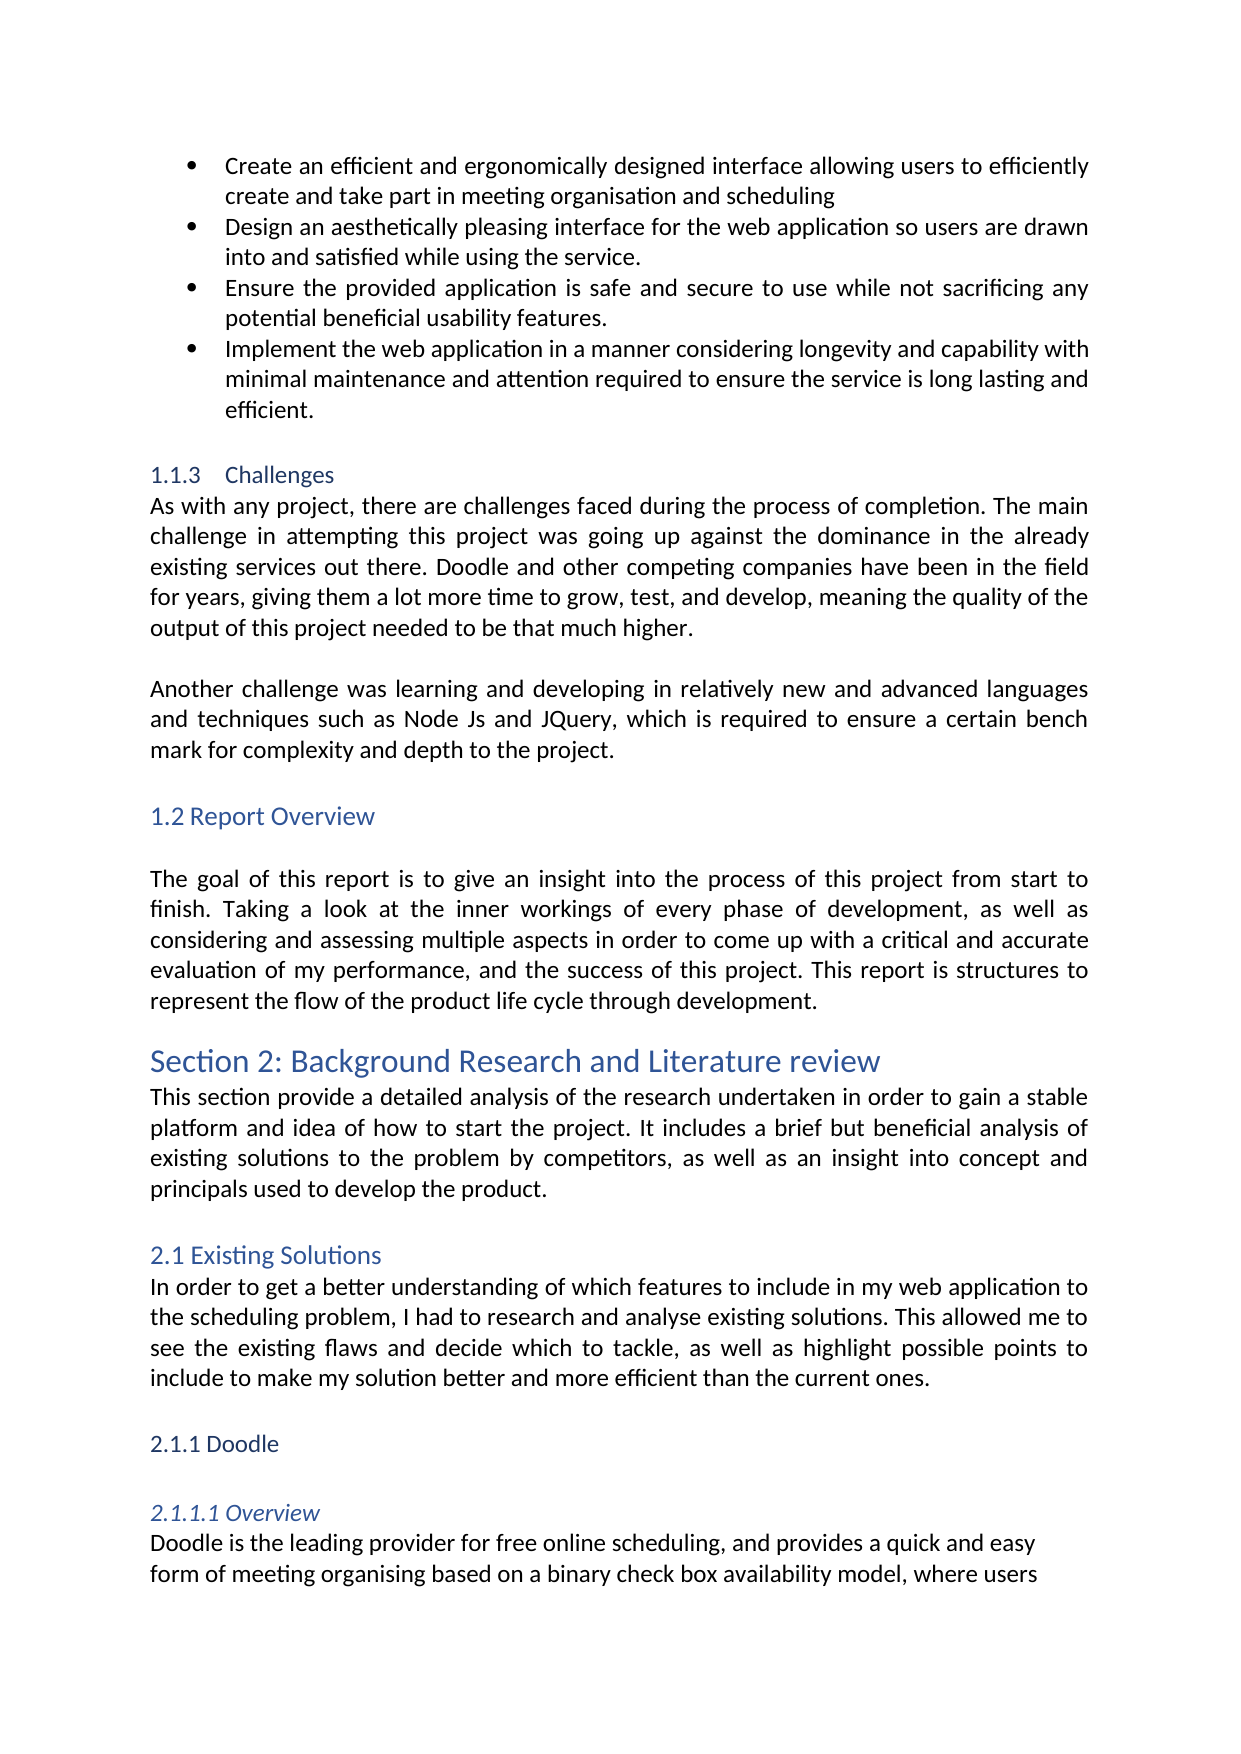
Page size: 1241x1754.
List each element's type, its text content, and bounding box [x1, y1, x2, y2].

text The goal of this report is to give an insight into the process of this project from start to finish. Taking a look at the inner workings of every phase of development, as well as considering and assessing multiple aspects in order to come up with a critical and accurate evaluation of my performance, and the success of this project. This report is structures to represent the flow of the product life cycle through development. [150, 863, 1090, 1015]
subtitle 2.1 Existing Solutions [150, 1238, 1090, 1271]
subtitle Report Overview [150, 799, 1090, 832]
text This section provide a detailed analysis of the research undertaken in order to gain a stable platform and idea of how to start the project. It includes a brief but beneficial analysis of existing solutions to the problem by competitors, as well as an insight into concept and principals used to develop the product. [150, 1081, 1090, 1203]
list Ensure the provided application is safe and secure to use while not sacrificing any potential beneficial usability features. [187, 272, 1090, 333]
list Create an efficient and ergonomically designed interface allowing users to efficiently create and take part in meeting organisation and scheduling [187, 150, 1090, 211]
text As with any project, there are challenges faced during the process of completion. The main challenge in attempting this project was going up against the dominance in the already existing services out there. Doodle and other competing companies have been in the field for years, giving them a lot more time to grow, test, and develop, meaning the quality of the output of this project needed to be that much higher. [150, 490, 1090, 642]
subtitle 2.1.1.1 Overview [150, 1497, 1090, 1528]
text Another challenge was learning and developing in relatively new and advanced languages and techniques such as Node Js and JQuery, which is required to ensure a certain bench mark for complexity and depth to the project. [150, 673, 1090, 764]
text In order to get a better understanding of which features to include in my web application to the scheduling problem, I had to research and analyse existing solutions. This allowed me to see the existing flaws and decide which to tackle, as well as highlight possible points to include to make my solution better and more efficient than the current ones. [150, 1271, 1090, 1393]
list Implement the web application in a manner considering longevity and capability with minimal maintenance and attention required to ensure the service is long lasting and efficient. [187, 333, 1090, 425]
subtitle Challenges [150, 459, 1090, 490]
subtitle Section 2: Background Research and Literature review [150, 1040, 1090, 1081]
list Design an aesthetically pleasing interface for the web application so users are drawn into and satisfied while using the service. [187, 211, 1090, 272]
subtitle 2.1.1 Doodle [150, 1428, 1090, 1458]
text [150, 1528, 1090, 1589]
